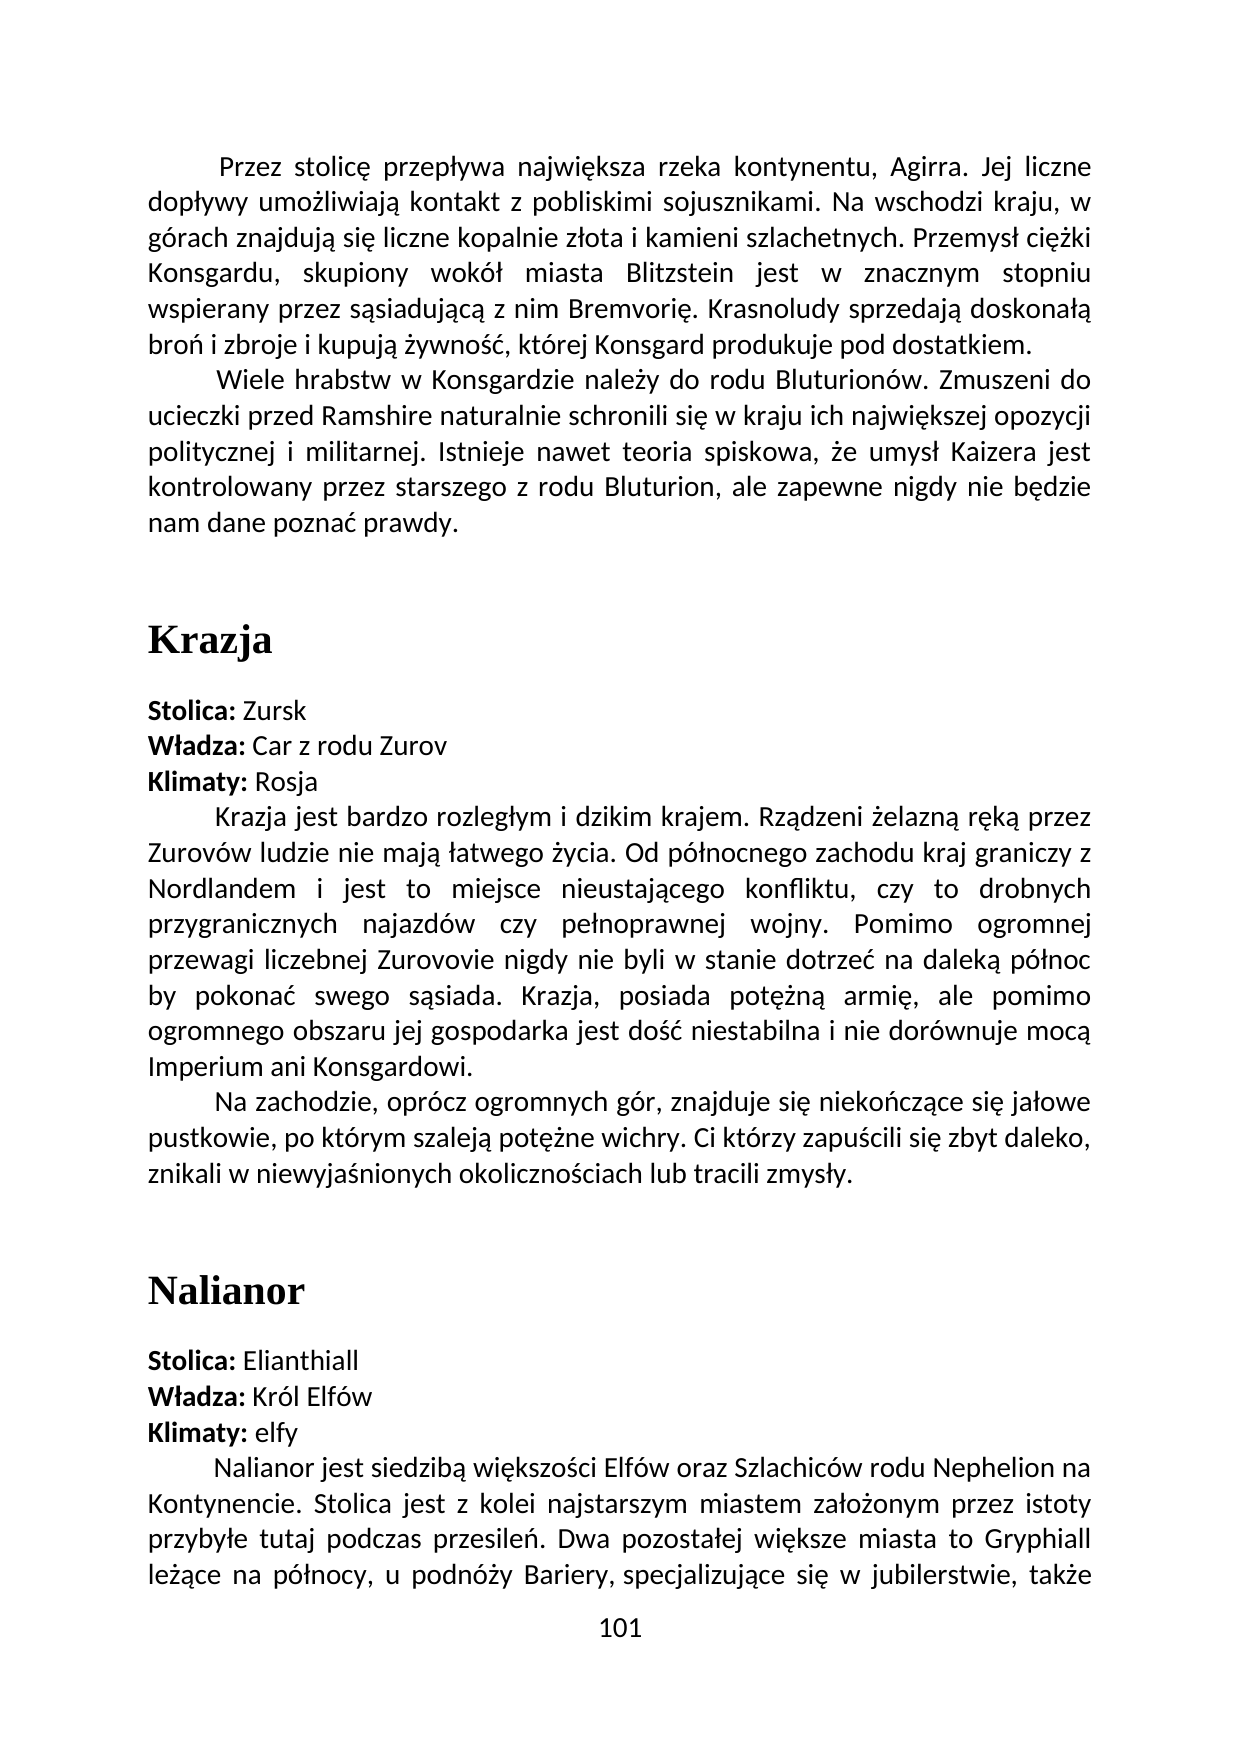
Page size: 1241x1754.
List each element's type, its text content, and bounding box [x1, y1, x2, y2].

text Na zachodzie, oprócz ogromnych gór, znajduje się niekończące się jałowe pustkowie, po którym szaleją potężne wichry. Ci którzy zapuścili się zbyt daleko, znikali w niewyjaśnionych okolicznościach lub tracili zmysły. [148, 1083, 1093, 1190]
subtitle Krazja [148, 614, 1093, 662]
text Krazja jest bardzo rozległym i dzikim krajem. Rządzeni żelazną ręką przez Zurovów ludzie nie mają łatwego życia. Od północnego zachodu kraj graniczy z Nordlandem i jest to miejsce nieustającego konfliktu, czy to drobnych przygranicznych najazdów czy pełnoprawnej wojny. Pomimo ogromnej przewagi liczebnej Zurovovie nigdy nie byli w stanie dotrzeć na daleką północ by pokonać swego sąsiada. Krazja, posiada potężną armię, ale pomimo ogromnego obszaru jej gospodarka jest dość niestabilna i nie dorównuje mocą Imperium ani Konsgardowi. [148, 798, 1093, 1083]
text Stolica: Zursk [148, 692, 1093, 727]
text Władza: Król Elfów [148, 1378, 1093, 1414]
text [148, 1449, 1093, 1592]
text Wiele hrabstw w Konsgardzie należy do rodu Bluturionów. Zmuszeni do ucieczki przed Ramshire naturalnie schronili się w kraju ich największej opozycji politycznej i militarnej. Istnieje nawet teoria spiskowa, że umysł Kaizera jest kontrolowany przez starszego z rodu Bluturion, ale zapewne nigdy nie będzie nam dane poznać prawdy. [148, 361, 1093, 539]
text Stolica: Elianthiall [148, 1342, 1093, 1378]
text Klimaty: Rosja [148, 763, 1093, 798]
subtitle Nalianor [148, 1265, 1093, 1313]
text Władza: Car z rodu Zurov [148, 727, 1093, 763]
text Przez stolicę przepływa największa rzeka kontynentu, Agirra. Jej liczne dopływy umożliwiają kontakt z pobliskimi sojusznikami. Na wschodzi kraju, w górach znajdują się liczne kopalnie złota i kamieni szlachetnych. Przemysł ciężki Konsgardu, skupiony wokół miasta Blitzstein jest w znacznym stopniu wspierany przez sąsiadującą z nim Bremvorię. Krasnoludy sprzedają doskonałą broń i zbroje i kupują żywność, której Konsgard produkuje pod dostatkiem. [148, 148, 1093, 361]
text Klimaty: elfy [148, 1414, 1093, 1449]
